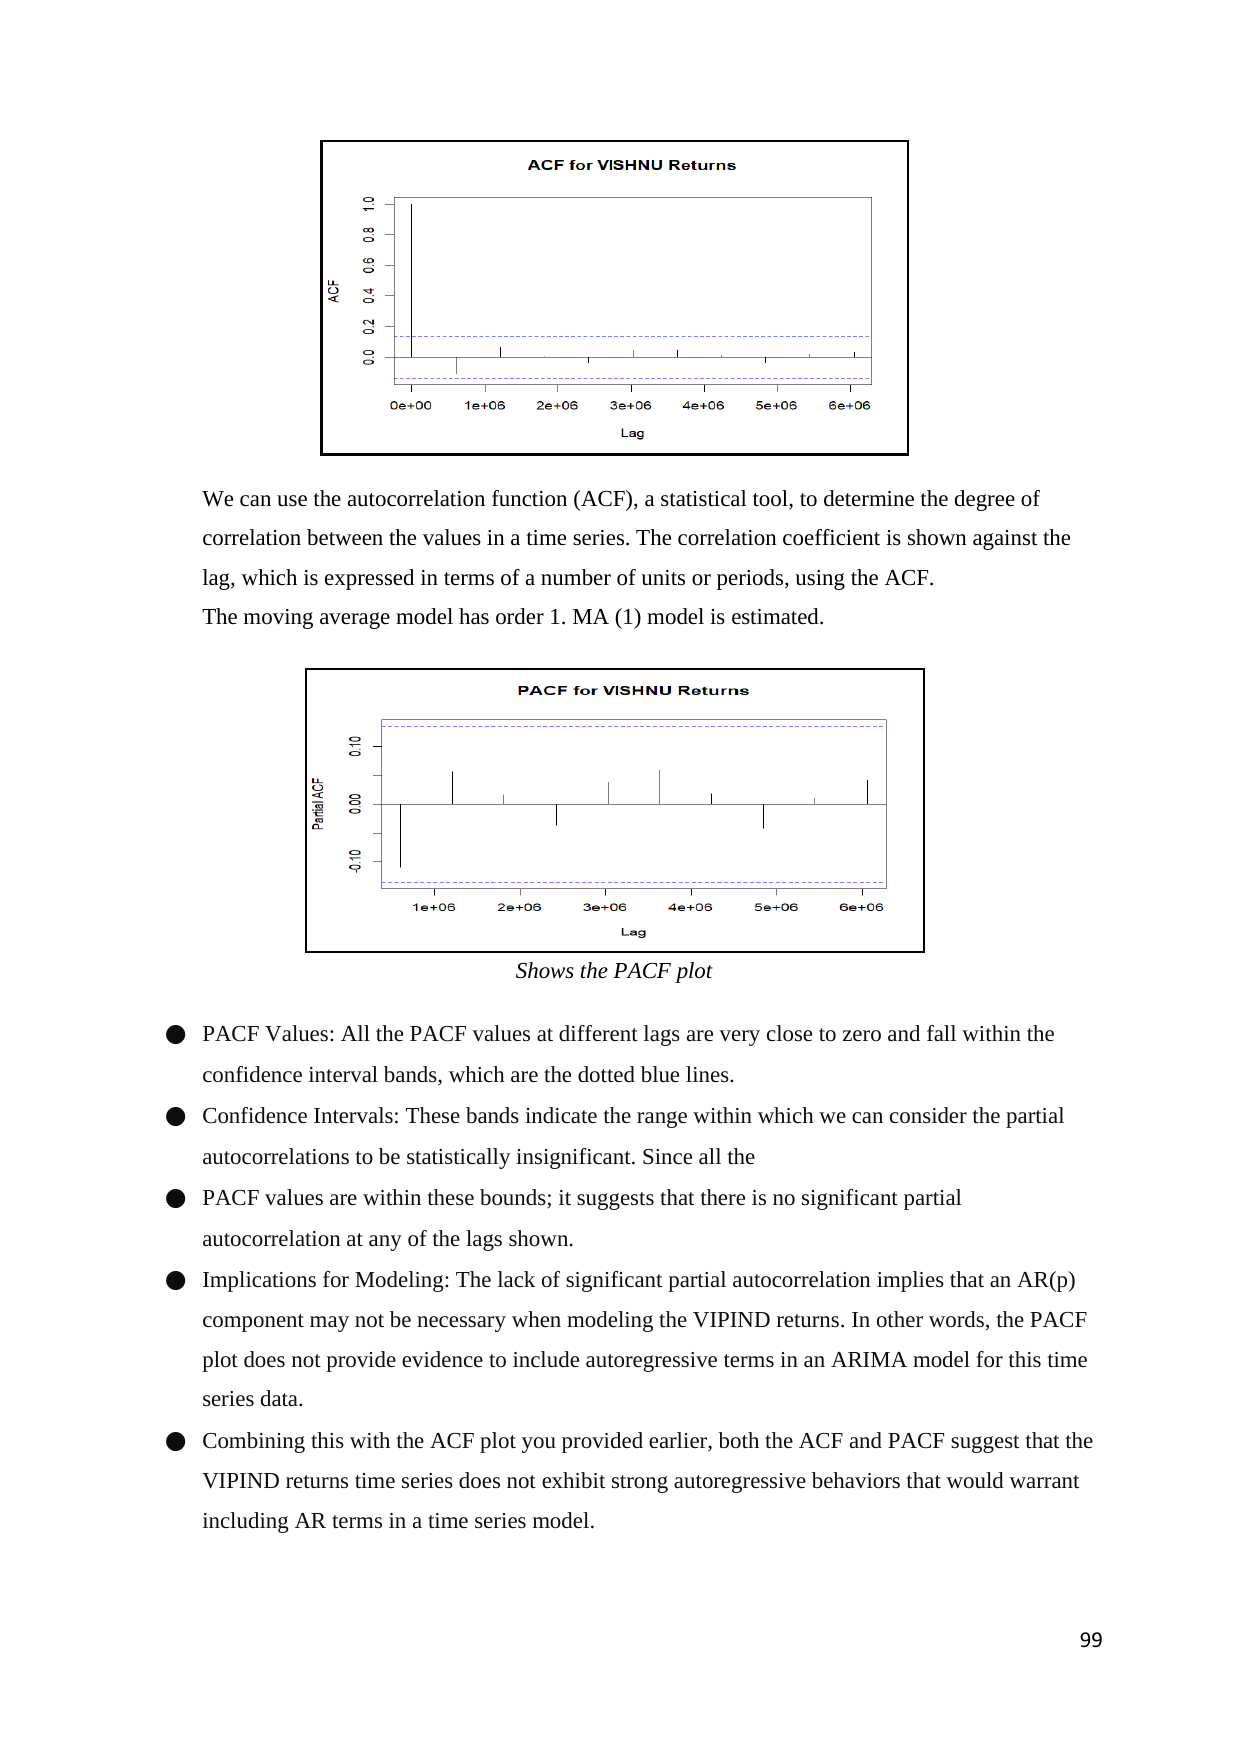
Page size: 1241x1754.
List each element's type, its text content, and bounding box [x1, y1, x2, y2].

picture [323, 142, 907, 453]
list Combining this with the ACF plot you provided earlier, both the ACF and PACF suggest that the VIPIND returns time series does not exhibit strong autoregressive behaviors that would warrant including AR terms in a time series model. [164, 1425, 1103, 1533]
list PACF values are within these bounds; it suggests that there is no significant partial autocorrelation at any of the lags shown. [164, 1182, 1103, 1251]
text Shows the PACF plot [127, 957, 1103, 983]
picture [307, 670, 923, 951]
text We can use the autocorrelation function (ACF), a statistical tool, to determine the degree of correlation between the values in a time series. The correlation coefficient is shown against the lag, which is expressed in terms of a number of units or periods, using the ACF. The moving average model has order 1. MA (1) model is estimated. [202, 485, 1103, 629]
list PACF Values: All the PACF values at different lags are very close to zero and fall within the confidence interval bands, which are the dotted blue lines. [164, 1018, 1103, 1087]
list Implications for Modeling: The lack of significant partial autocorrelation implies that an AR(p) component may not be necessary when modeling the VIPIND returns. In other words, the PACF plot does not provide evidence to include autoregressive terms in an ARIMA model for this time series data. [164, 1264, 1103, 1412]
list Confidence Intervals: These bands indicate the range within which we can consider the partial autocorrelations to be statistically insignificant. Since all the [164, 1100, 1103, 1169]
